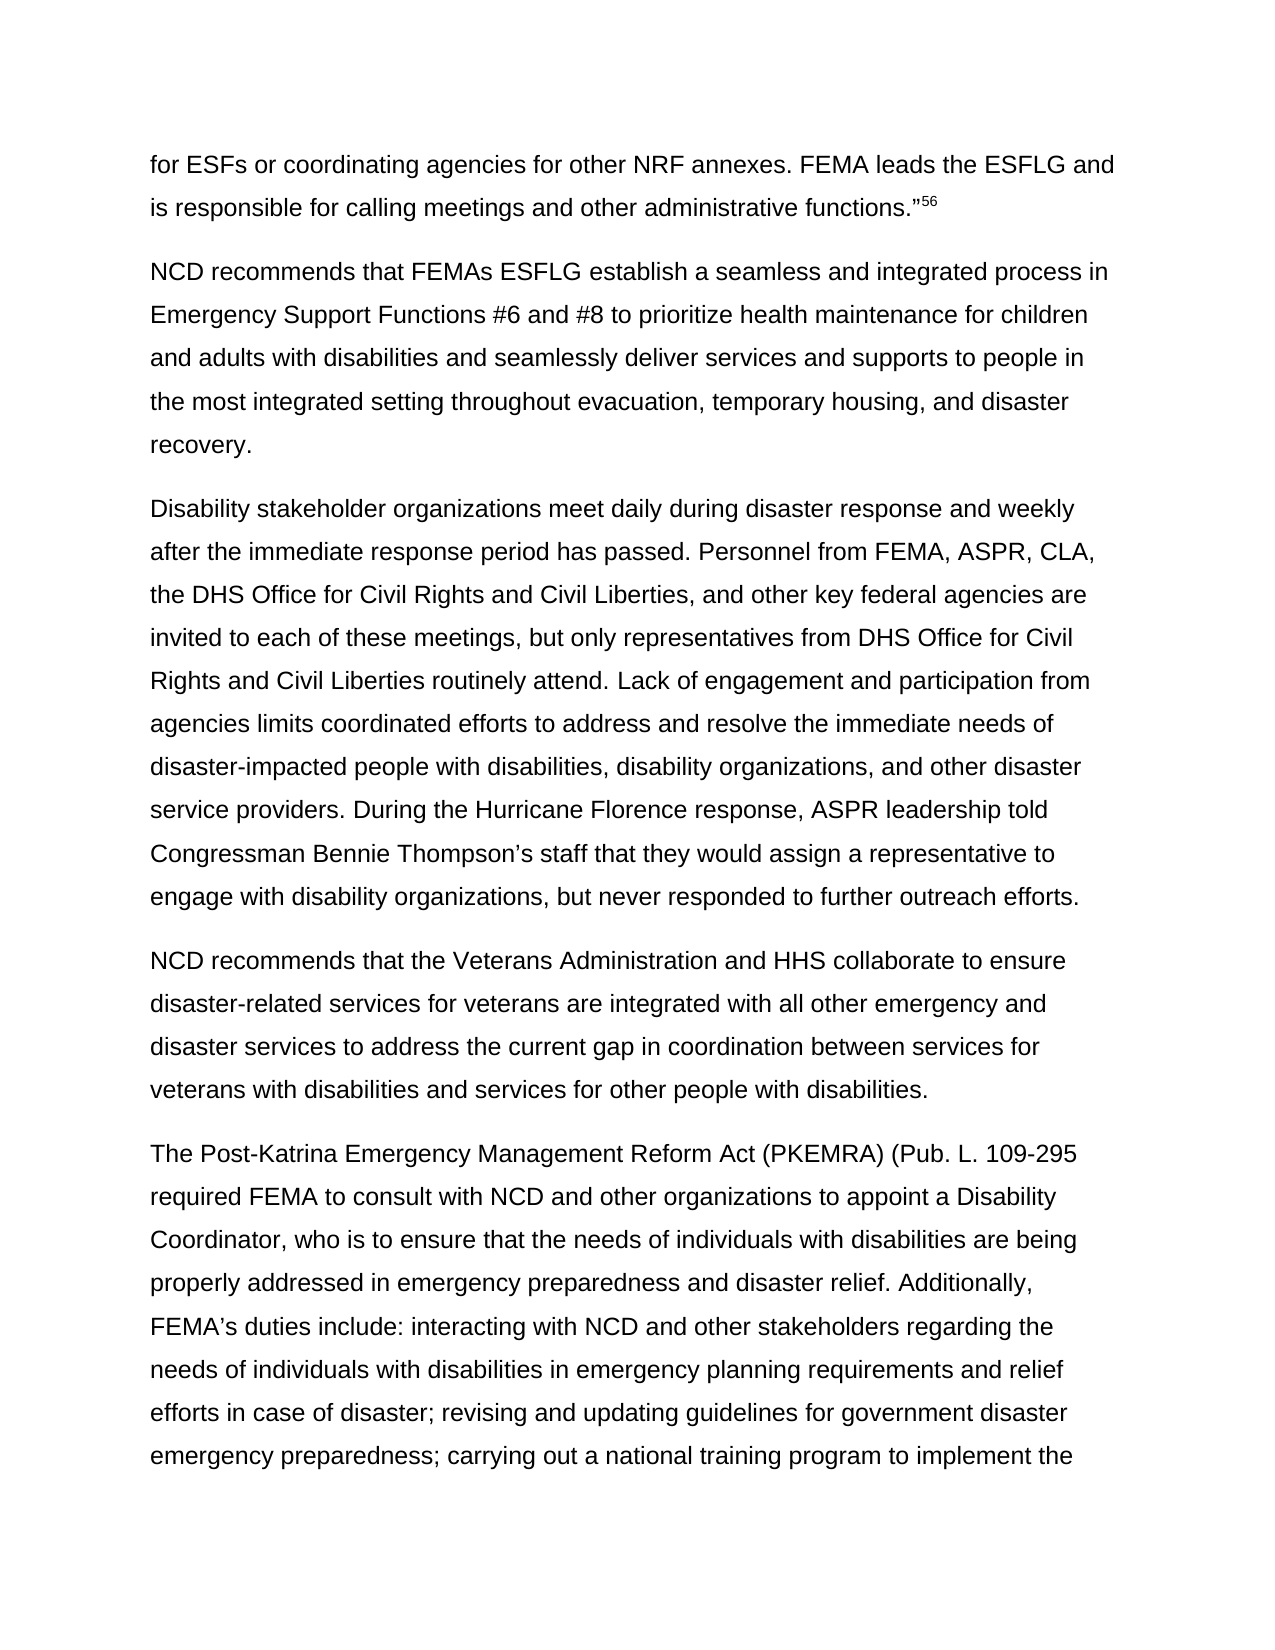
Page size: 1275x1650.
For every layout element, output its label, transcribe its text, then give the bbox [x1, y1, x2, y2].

text NCD recommends that the Veterans Administration and HHS collaborate to ensure disaster-related services for veterans are integrated with all other emergency and disaster services to address the current gap in coordination between services for veterans with disabilities and services for other people with disabilities. [150, 946, 1125, 1104]
text NCD recommends that FEMAs ESFLG establish a seamless and integrated process in Emergency Support Functions #6 and #8 to prioritize health maintenance for children and adults with disabilities and seamlessly deliver services and supports to people in the most integrated setting throughout evacuation, temporary housing, and disaster recovery. [150, 257, 1125, 458]
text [150, 1139, 1125, 1469]
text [150, 150, 1125, 222]
text Disability stakeholder organizations meet daily during disaster response and weekly after the immediate response period has passed. Personnel from FEMA, ASPR, CLA, the DHS Office for Civil Rights and Civil Liberties, and other key federal agencies are invited to each of these meetings, but only representatives from DHS Office for Civil Rights and Civil Liberties routinely attend. Lack of engagement and participation from agencies limits coordinated efforts to address and resolve the immediate needs of disaster-impacted people with disabilities, disability organizations, and other disaster service providers. During the Hurricane Florence response, ASPR leadership told Congressman Bennie Thompson’s staff that they would assign a representative to engage with disability organizations, but never responded to further outreach efforts. [150, 493, 1125, 910]
